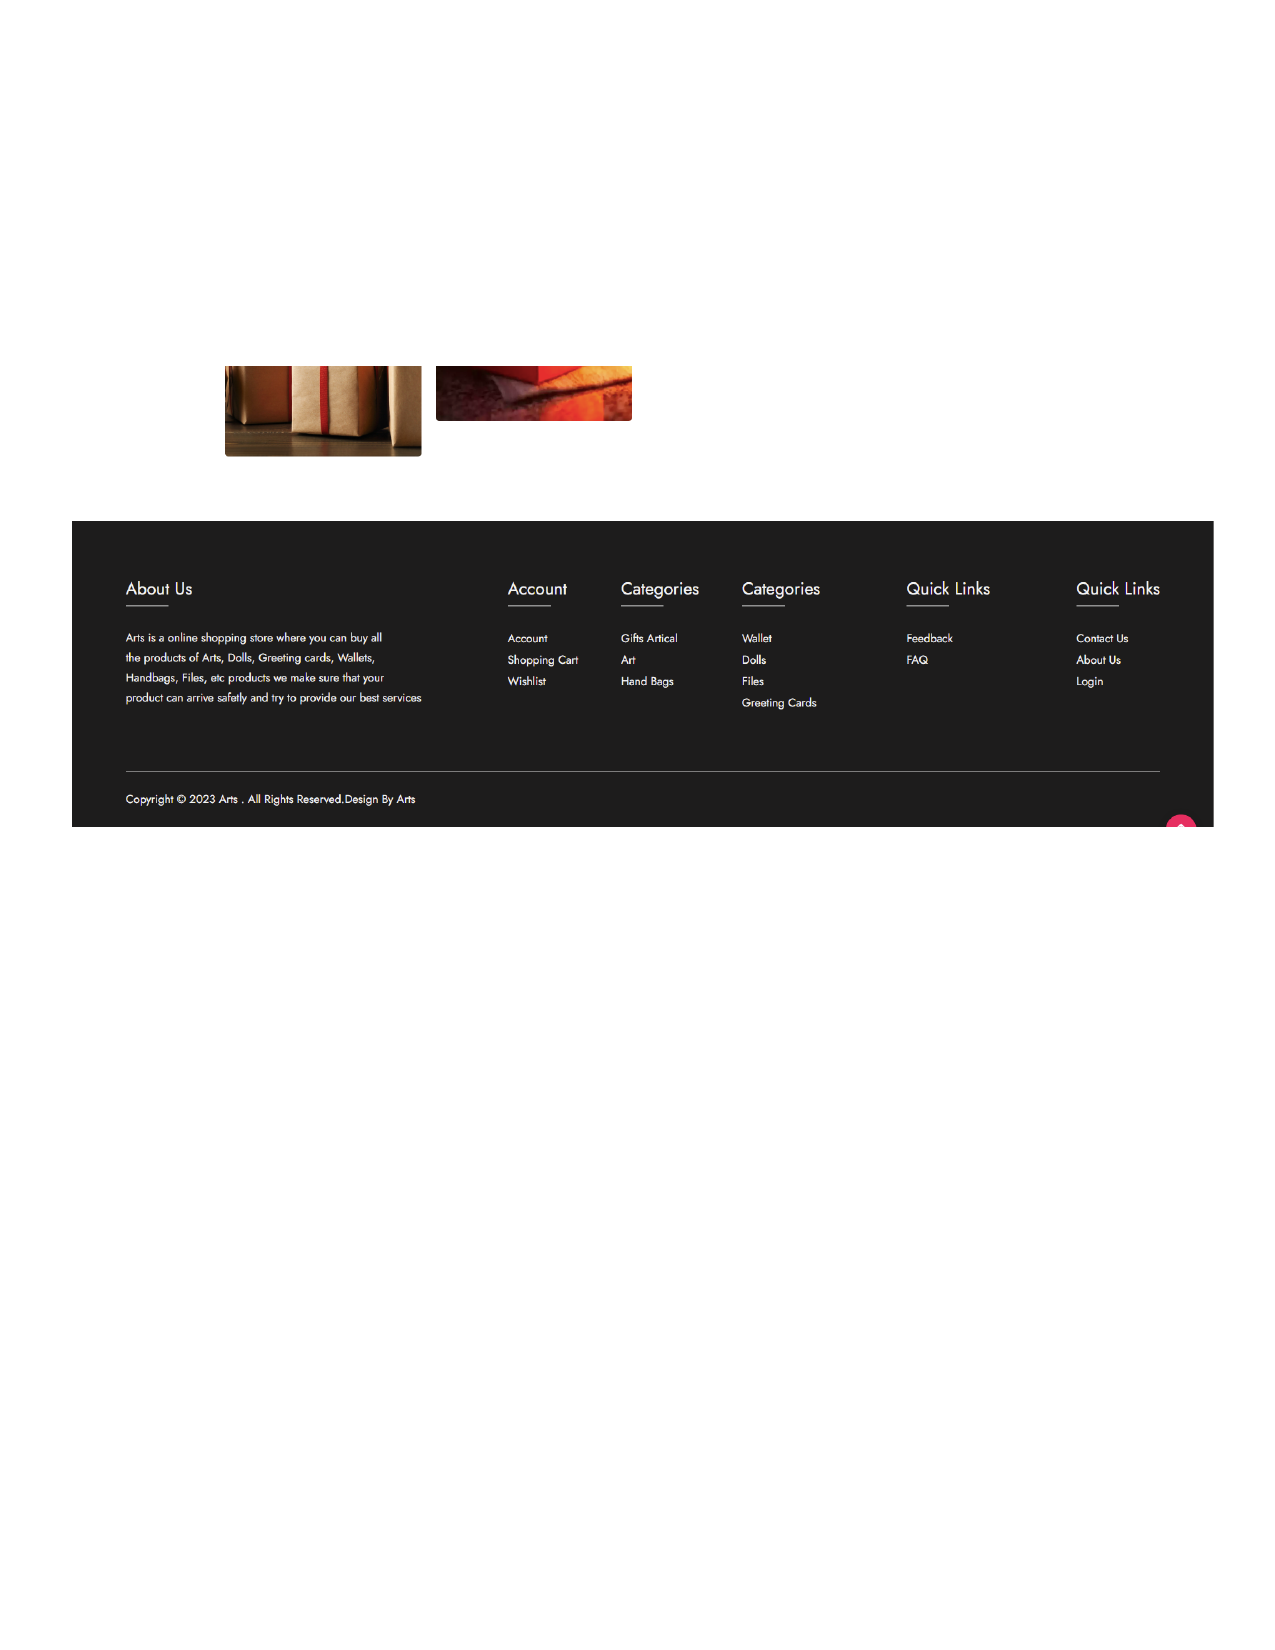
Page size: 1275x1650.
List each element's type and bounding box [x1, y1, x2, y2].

picture [72, 366, 1214, 827]
